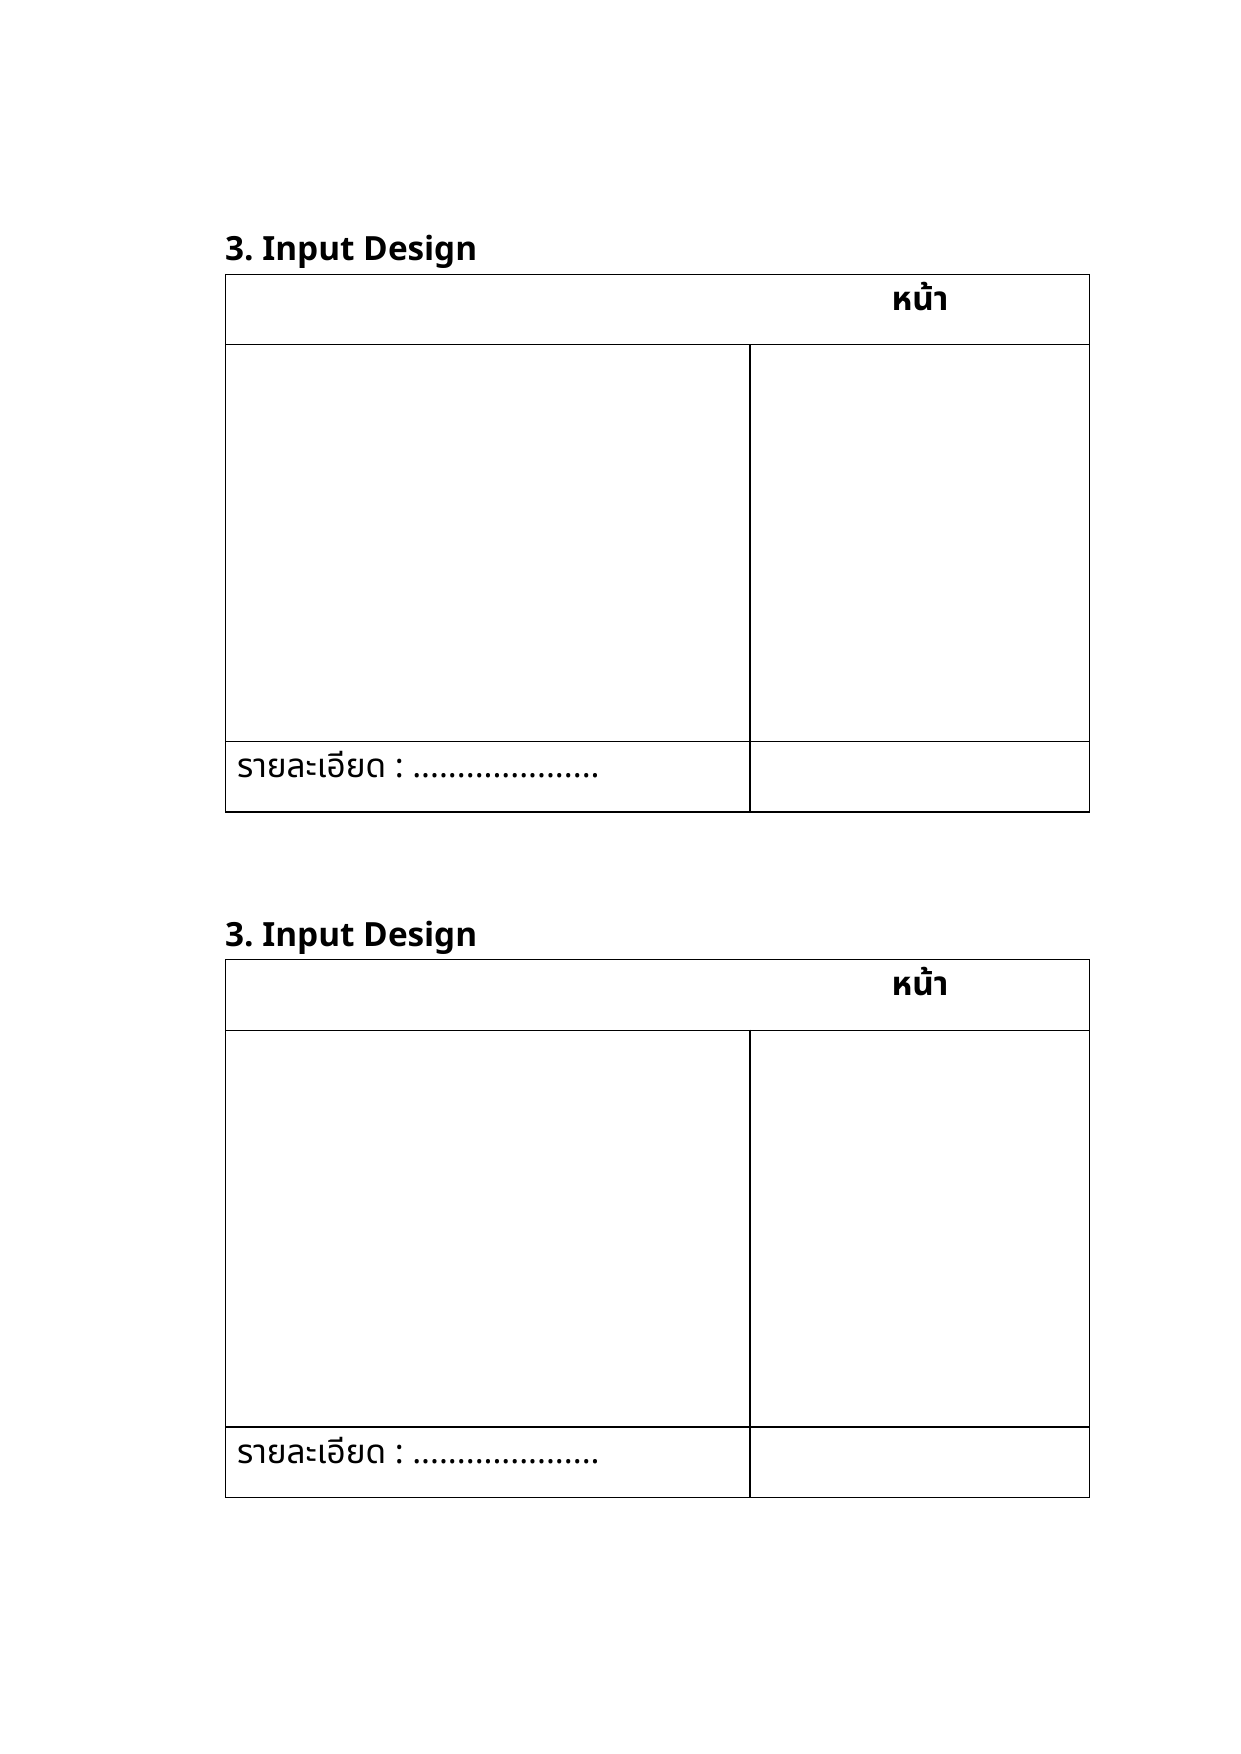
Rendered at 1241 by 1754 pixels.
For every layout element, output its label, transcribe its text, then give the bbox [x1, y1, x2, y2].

table_header [226, 275, 750, 344]
table_cell รายละเอียด : ..................... [226, 1428, 749, 1497]
table_cell [751, 1031, 1089, 1426]
table_cell [226, 1031, 749, 1426]
table_cell [751, 1428, 1089, 1497]
table_cell [226, 345, 749, 741]
table_cell [751, 742, 1089, 811]
table_cell รายละเอียด : ..................... [226, 742, 749, 811]
text 3. Input Design [225, 225, 1090, 270]
table_cell [751, 345, 1089, 741]
table_header [226, 960, 750, 1029]
text 3. Input Design [225, 910, 1090, 956]
table_header หน้า [750, 960, 1089, 1029]
table_header หน้า [750, 275, 1089, 344]
